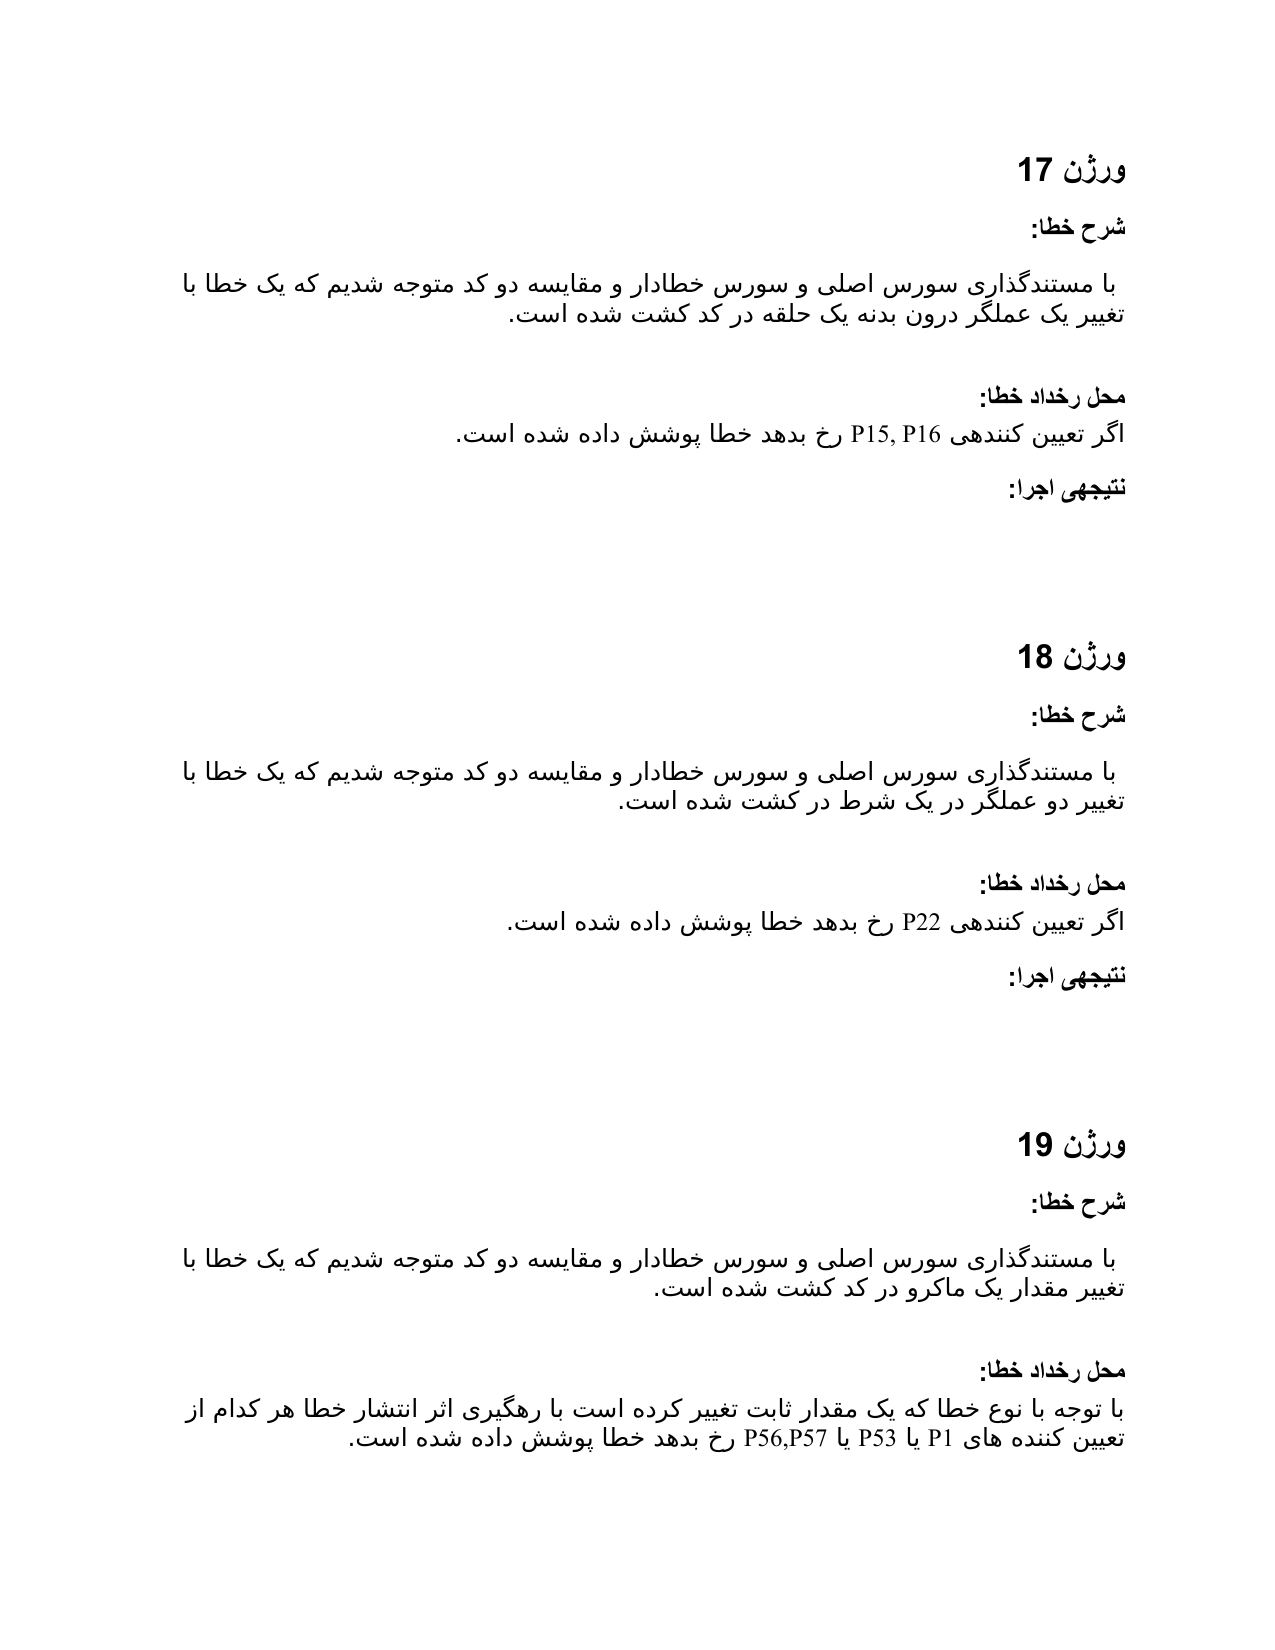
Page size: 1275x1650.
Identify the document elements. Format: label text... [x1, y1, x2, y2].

subtitle ورژن 18 [150, 637, 1125, 676]
subtitle شرح خطا: [150, 701, 1125, 732]
text اگر تعیین کنندهی P15, P16 رخ بدهد خطا پوشش داده شده است. [150, 419, 1125, 448]
subtitle با مستندگذاری سورس اصلی و سورس خطادار و مقایسه دو کد متوجه شدیم که یک خطا با تغییر دو عملگر در یک شرط در کشت شده است. [150, 757, 1125, 815]
text نتیجهی اجرا: [150, 961, 1125, 992]
text با توجه با نوع خطا که یک مقدار ثابت تغییر کرده است با رهگیری اثر انتشار خطا هر کدام از تعیین کننده های P1 یا P53 یا P56,P57 رخ بدهد خطا پوشش داده شده است. [150, 1394, 1125, 1452]
subtitle محل رخداد خطا: [150, 840, 1125, 900]
subtitle شرح خطا: [150, 1188, 1125, 1219]
subtitle محل رخداد خطا: [150, 1328, 1125, 1388]
subtitle ورژن 19 [150, 1124, 1125, 1163]
text نتیجهی اجرا: [150, 473, 1125, 505]
text اگر تعیین کنندهی P22 رخ بدهد خطا پوشش داده شده است. [150, 907, 1125, 936]
subtitle شرح خطا: [150, 213, 1125, 245]
subtitle ورژن 17 [150, 150, 1125, 188]
subtitle با مستندگذاری سورس اصلی و سورس خطادار و مقایسه دو کد متوجه شدیم که یک خطا با تغییر مقدار یک ماکرو در کد کشت شده است. [150, 1244, 1125, 1303]
subtitle محل رخداد خطا: [150, 353, 1125, 413]
subtitle با مستندگذاری سورس اصلی و سورس خطادار و مقایسه دو کد متوجه شدیم که یک خطا با تغییر یک عملگر درون بدنه یک حلقه در کد کشت شده است. [150, 270, 1125, 328]
